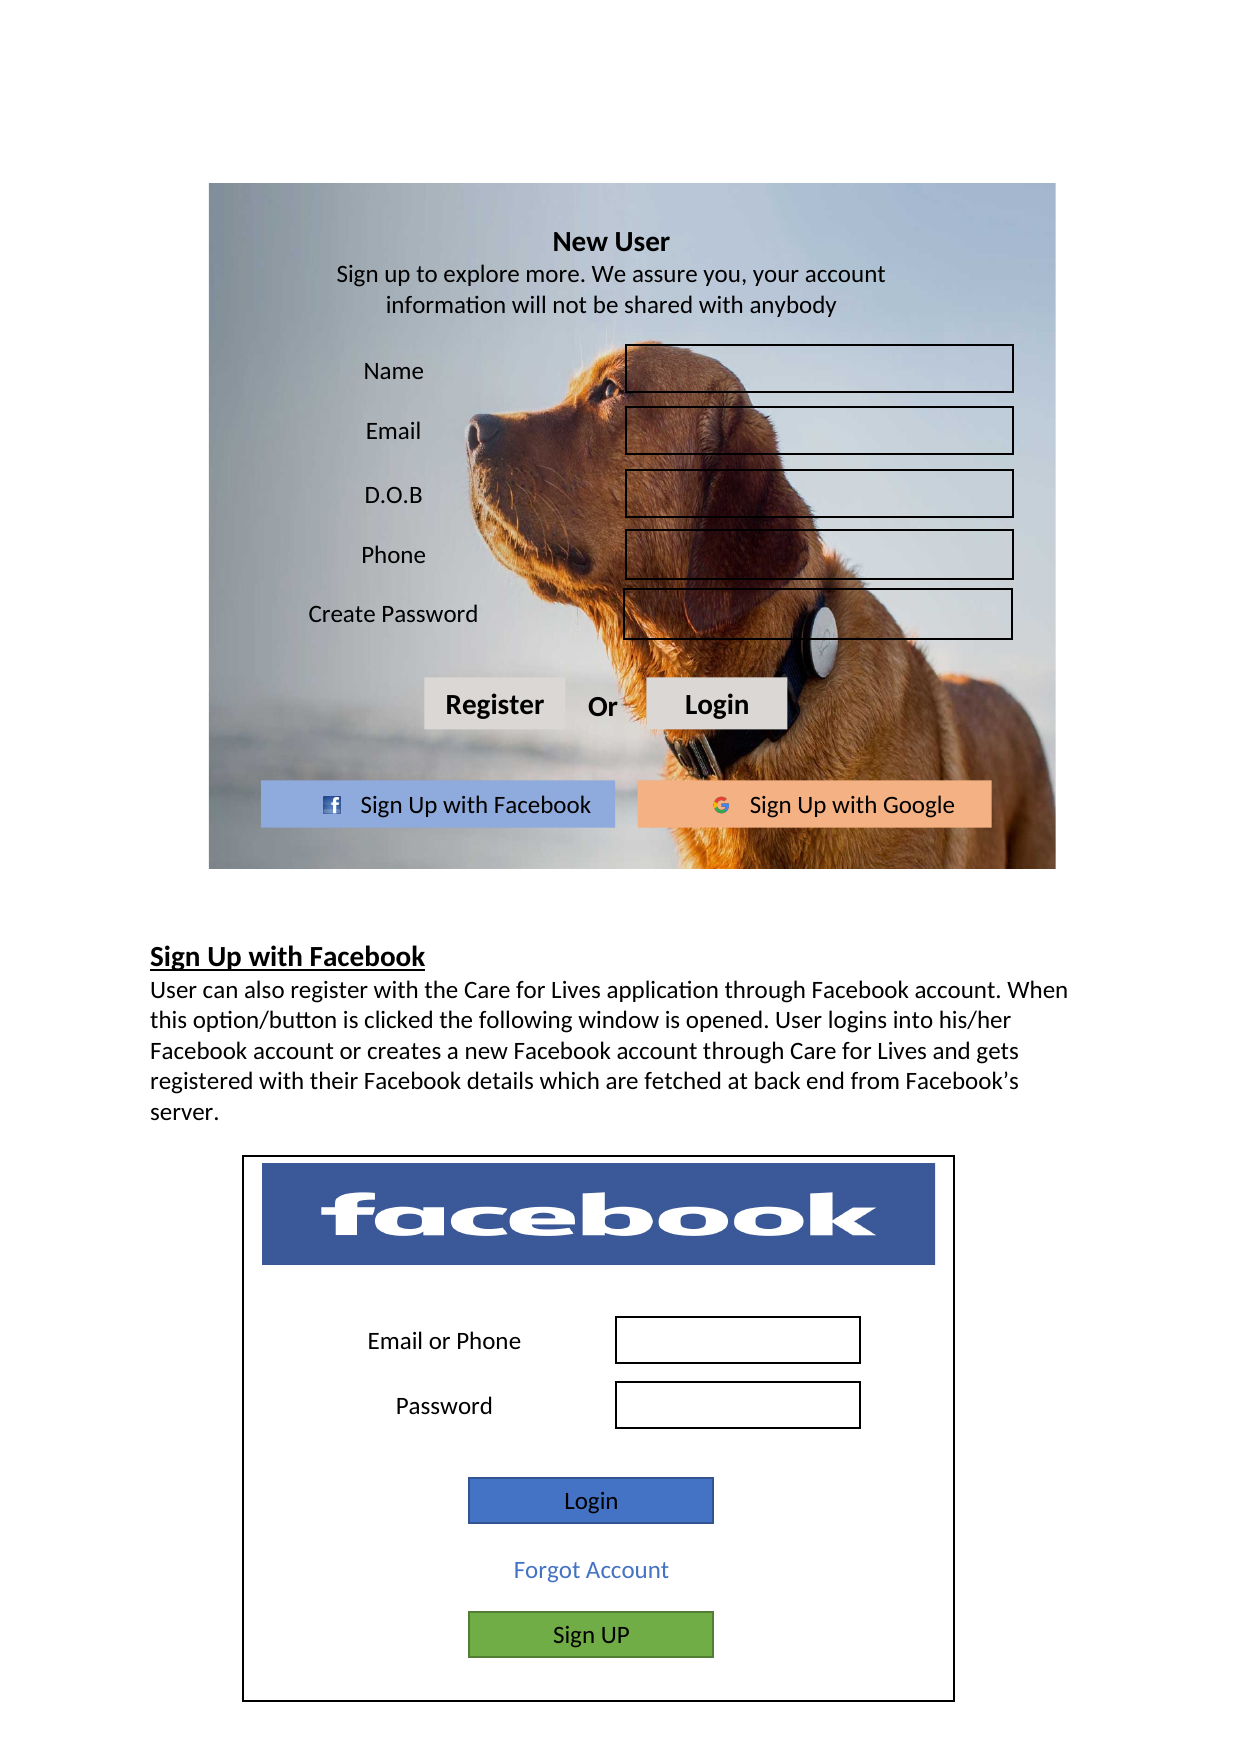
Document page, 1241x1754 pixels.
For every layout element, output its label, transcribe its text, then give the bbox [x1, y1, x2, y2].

picture [262, 1163, 936, 1265]
text User can also register with the Care for Lives application through Facebook account. When this option/button is clicked the following window is opened. User logins into his/her Facebook account or creates a new Facebook account through Care for Lives and gets registered with their Facebook details which are fetched at back end from Facebook’s server. [150, 974, 1090, 1126]
text Sign Up with Facebook [150, 938, 1090, 974]
picture [208, 183, 1056, 869]
